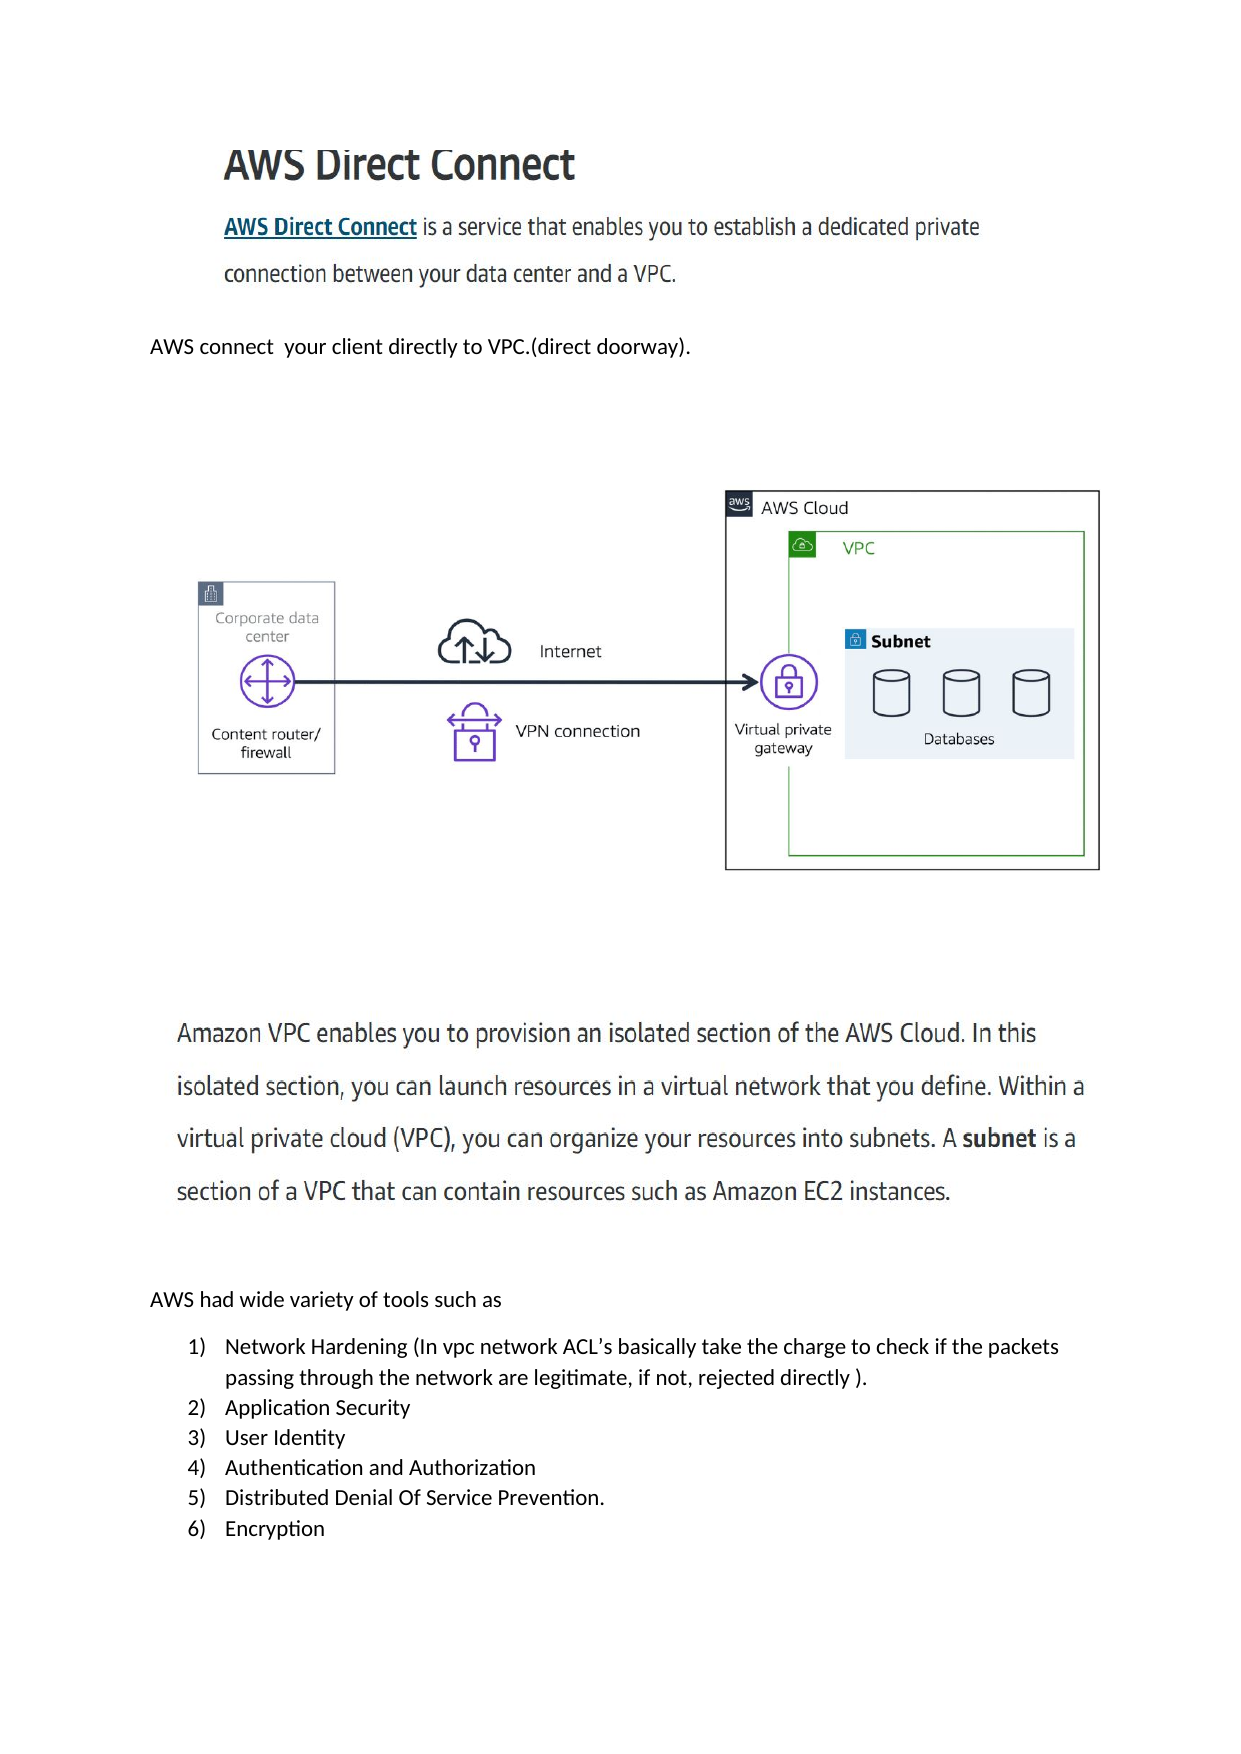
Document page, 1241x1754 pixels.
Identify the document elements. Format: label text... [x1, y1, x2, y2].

list Encryption [187, 1514, 1090, 1542]
picture [150, 995, 1109, 1220]
list Network Hardening (In vpc network ACL’s basically take the charge to check if the packets passing through the network are legitimate, if not, rejected directly ). [187, 1332, 1090, 1391]
picture [150, 473, 1134, 884]
text AWS connect your client directly to VPC.(direct doorway). [150, 332, 1090, 360]
list Authentication and Authorization [187, 1453, 1090, 1481]
picture [150, 150, 1091, 314]
list Distributed Denial Of Service Prevention. [187, 1483, 1090, 1511]
text AWS had wide variety of tools such as [150, 1286, 1090, 1313]
list User Identity [187, 1423, 1090, 1451]
list Application Security [187, 1393, 1090, 1421]
